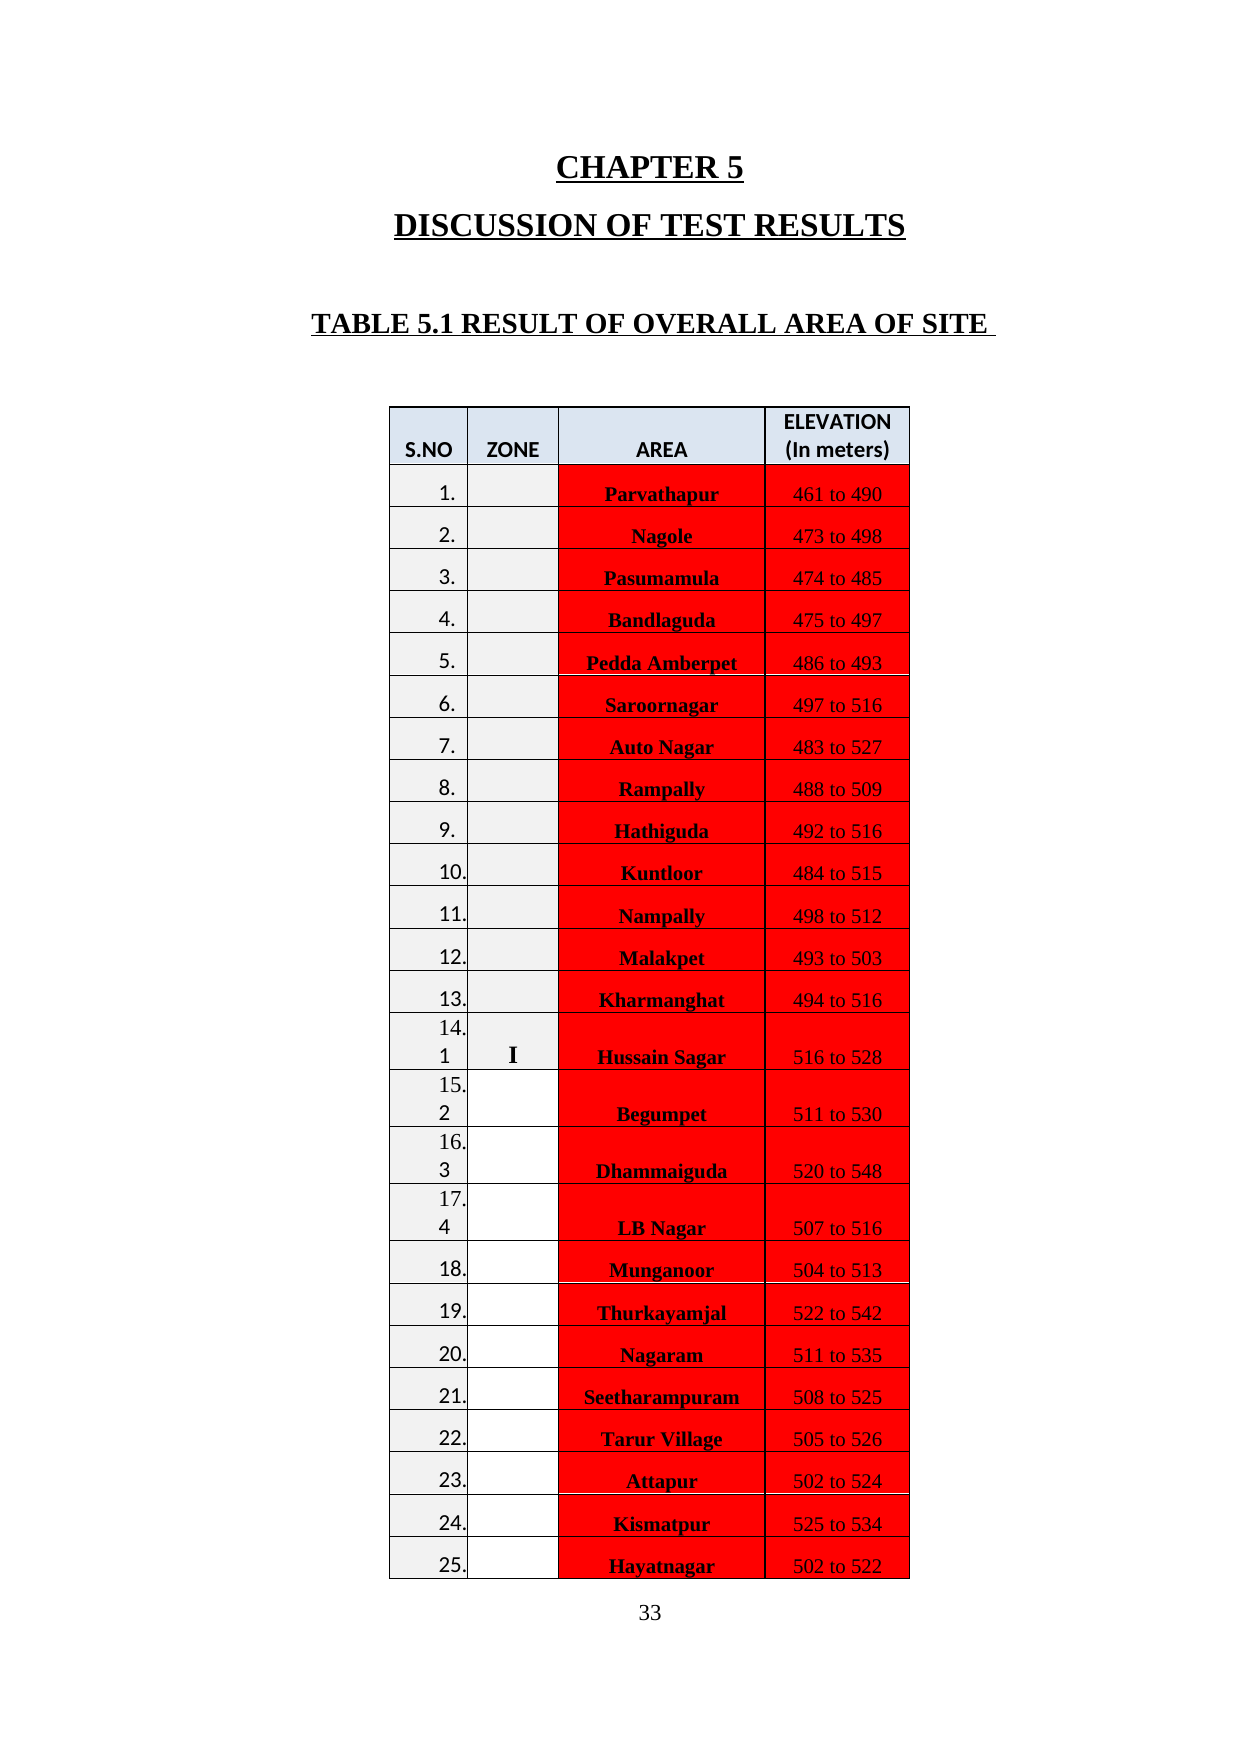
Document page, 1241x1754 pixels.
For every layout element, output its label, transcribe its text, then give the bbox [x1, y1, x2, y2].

table_cell [390, 971, 467, 1012]
table_cell [390, 1452, 467, 1493]
table_cell [468, 844, 558, 885]
table_cell [468, 1368, 558, 1409]
table_cell [390, 718, 467, 759]
table_cell Kismatpur [559, 1495, 764, 1536]
table_cell [390, 760, 467, 801]
table_cell [468, 1537, 558, 1578]
table_cell [468, 633, 558, 674]
table_cell Begumpet [559, 1070, 764, 1126]
table_cell Hathiguda [559, 802, 764, 843]
table_cell [390, 549, 467, 590]
text DISCUSSION OF TEST RESULTS [207, 205, 1092, 243]
table_cell Saroornagar [559, 676, 764, 717]
table_cell 493 to 503 [766, 929, 909, 970]
table_cell Nagole [559, 507, 764, 548]
table_cell 508 to 525 [766, 1368, 909, 1409]
table_cell Auto Nagar [559, 718, 764, 759]
table_cell [468, 1070, 558, 1126]
table_cell 2 [390, 1070, 467, 1126]
table_cell [468, 718, 558, 759]
table_cell [390, 676, 467, 717]
table_cell [390, 1241, 467, 1282]
table_cell 461 to 490 [766, 465, 909, 506]
table_cell Nampally [559, 886, 764, 928]
table_cell Kuntloor [559, 844, 764, 885]
table_cell [468, 1127, 558, 1183]
table_cell Pedda Amberpet [559, 633, 764, 674]
table_cell Hayatnagar [559, 1537, 764, 1578]
table_cell 511 to 530 [766, 1070, 909, 1126]
table_cell [468, 1452, 558, 1493]
table_cell [468, 1241, 558, 1282]
table_cell 520 to 548 [766, 1127, 909, 1183]
table_cell [390, 465, 467, 506]
table_cell [468, 802, 558, 843]
table_cell 474 to 485 [766, 549, 909, 590]
table_cell [468, 760, 558, 801]
table_cell [468, 591, 558, 632]
table_header ZONE [468, 408, 558, 463]
table_cell [468, 549, 558, 590]
table_cell [390, 1537, 467, 1578]
table_cell [468, 465, 558, 506]
table_cell Munganoor [559, 1241, 764, 1282]
table_cell 488 to 509 [766, 760, 909, 801]
table_cell Dhammaiguda [559, 1127, 764, 1183]
table_cell 505 to 526 [766, 1410, 909, 1451]
table_cell 3 [390, 1127, 467, 1183]
table_cell Pasumamula [559, 549, 764, 590]
table_cell [390, 886, 467, 928]
table_cell [468, 929, 558, 970]
table_header S.NO [390, 408, 467, 463]
table_cell [390, 1368, 467, 1409]
table_cell [390, 802, 467, 843]
table_cell 494 to 516 [766, 971, 909, 1012]
table_cell [390, 1410, 467, 1451]
table_header AREA [559, 408, 764, 463]
table_cell 516 to 528 [766, 1013, 909, 1069]
table_cell [468, 1410, 558, 1451]
table_cell [468, 1495, 558, 1536]
table_cell LB Nagar [559, 1184, 764, 1240]
table_cell Attapur [559, 1452, 764, 1493]
table_cell [390, 1326, 467, 1367]
table_cell [468, 886, 558, 928]
table_cell 473 to 498 [766, 507, 909, 548]
table_cell 525 to 534 [766, 1495, 909, 1536]
table_cell Nagaram [559, 1326, 764, 1367]
table_cell [390, 1284, 467, 1325]
table_cell 502 to 524 [766, 1452, 909, 1493]
table_cell [390, 929, 467, 970]
text CHAPTER 5 [207, 148, 1092, 186]
table_cell 498 to 512 [766, 886, 909, 928]
table_cell I [468, 1013, 558, 1069]
table_cell [468, 1184, 558, 1240]
table_cell 492 to 516 [766, 802, 909, 843]
table_cell 497 to 516 [766, 676, 909, 717]
table_cell [468, 676, 558, 717]
table_cell Seetharampuram [559, 1368, 764, 1409]
table_cell 1 [390, 1013, 467, 1069]
table_cell 504 to 513 [766, 1241, 909, 1282]
table_cell Malakpet [559, 929, 764, 970]
table_cell [390, 844, 467, 885]
table_cell [468, 507, 558, 548]
table_cell [390, 1495, 467, 1536]
table_cell Hussain Sagar [559, 1013, 764, 1069]
table_cell [390, 633, 467, 674]
table_cell Rampally [559, 760, 764, 801]
table_cell Parvathapur [559, 465, 764, 506]
table_cell 484 to 515 [766, 844, 909, 885]
table_cell Thurkayamjal [559, 1284, 764, 1325]
table_cell Bandlaguda [559, 591, 764, 632]
table_header ELEVATION (In meters) [766, 408, 909, 463]
table_cell 522 to 542 [766, 1284, 909, 1325]
table_cell Kharmanghat [559, 971, 764, 1012]
table_cell [468, 1284, 558, 1325]
table_cell 475 to 497 [766, 591, 909, 632]
table_cell 4 [390, 1184, 467, 1240]
table_cell [468, 1326, 558, 1367]
table_cell [390, 591, 467, 632]
table_cell Tarur Village [559, 1410, 764, 1451]
text TABLE 5.1 RESULT OF OVERALL AREA OF SITE [207, 306, 1092, 339]
table_cell 507 to 516 [766, 1184, 909, 1240]
table_cell 483 to 527 [766, 718, 909, 759]
table_cell [390, 507, 467, 548]
table_cell 502 to 522 [766, 1537, 909, 1578]
table_cell 486 to 493 [766, 633, 909, 674]
table_cell 511 to 535 [766, 1326, 909, 1367]
table_cell [468, 971, 558, 1012]
